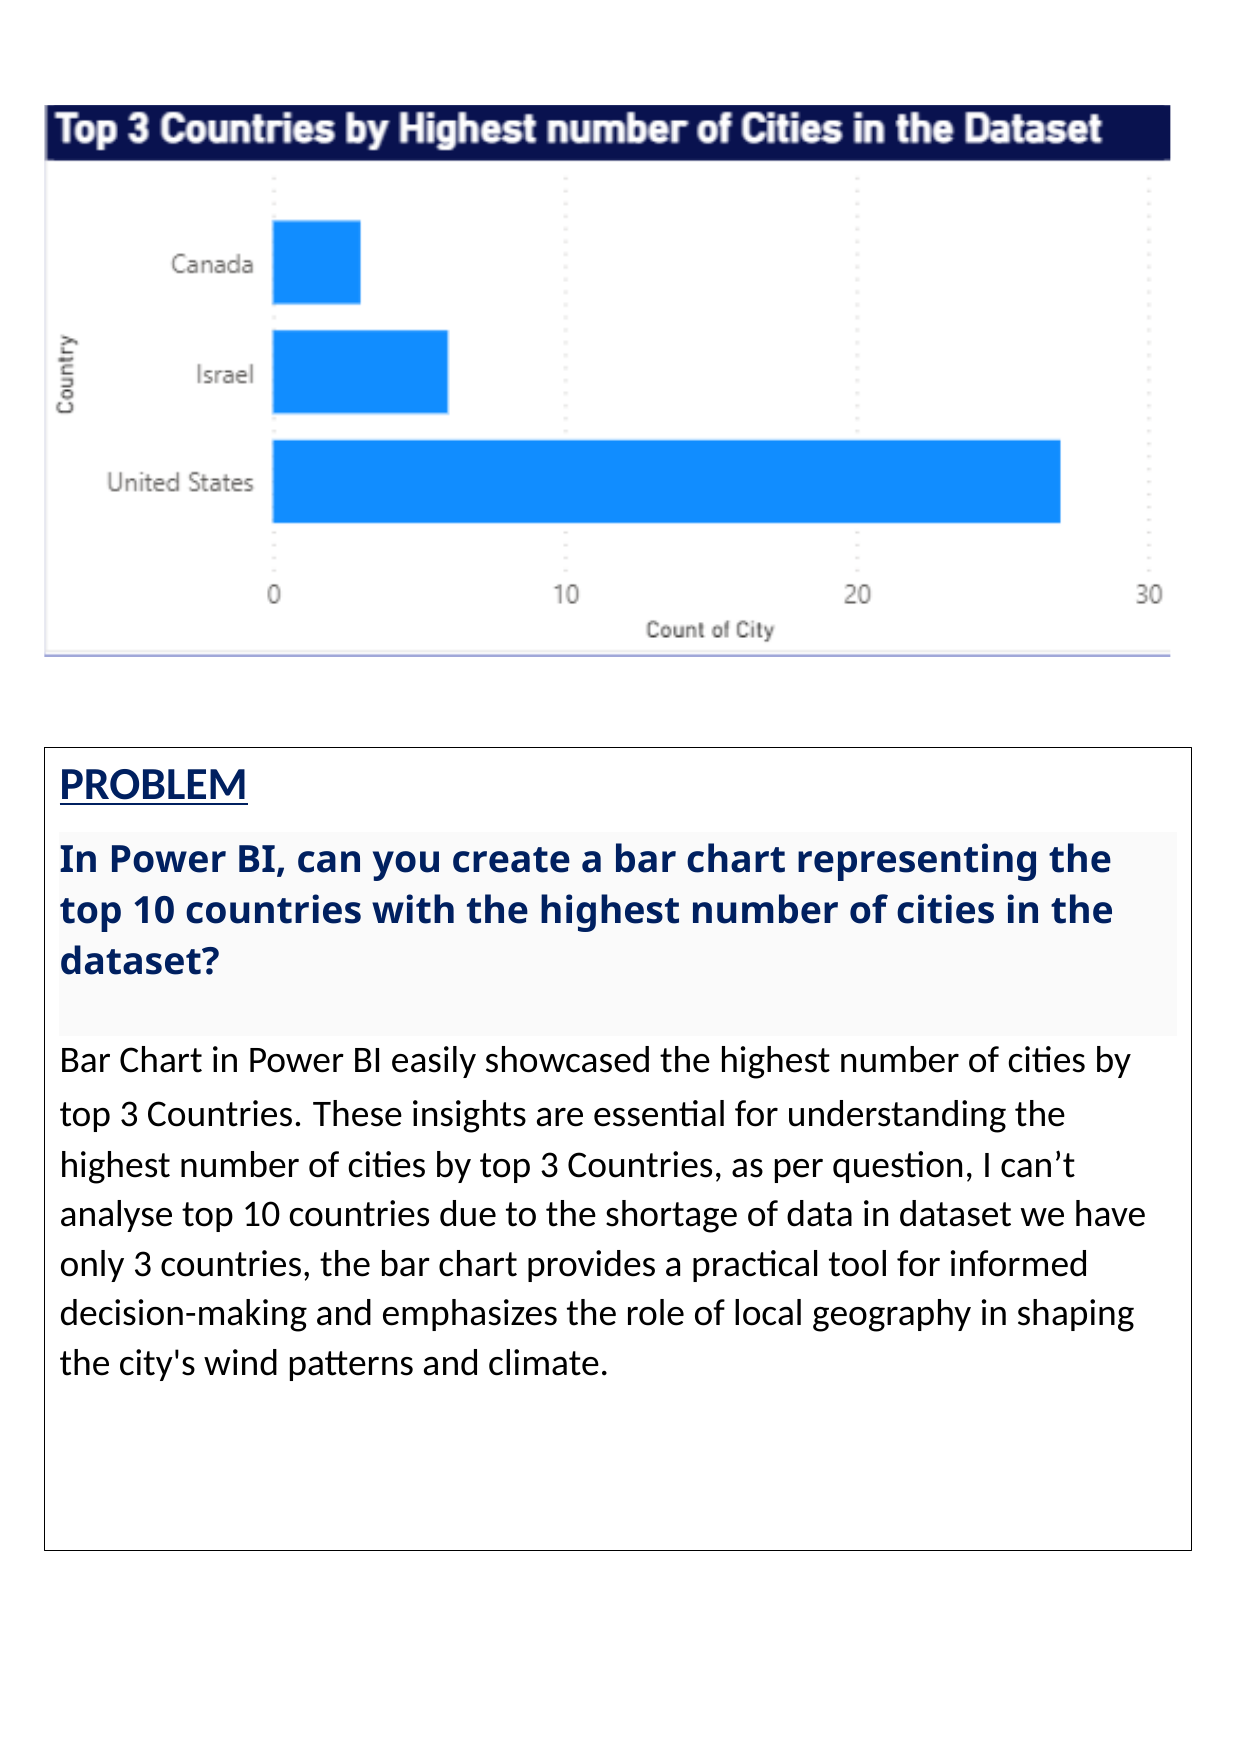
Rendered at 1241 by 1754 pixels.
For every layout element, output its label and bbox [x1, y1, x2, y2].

picture [44, 105, 1171, 657]
